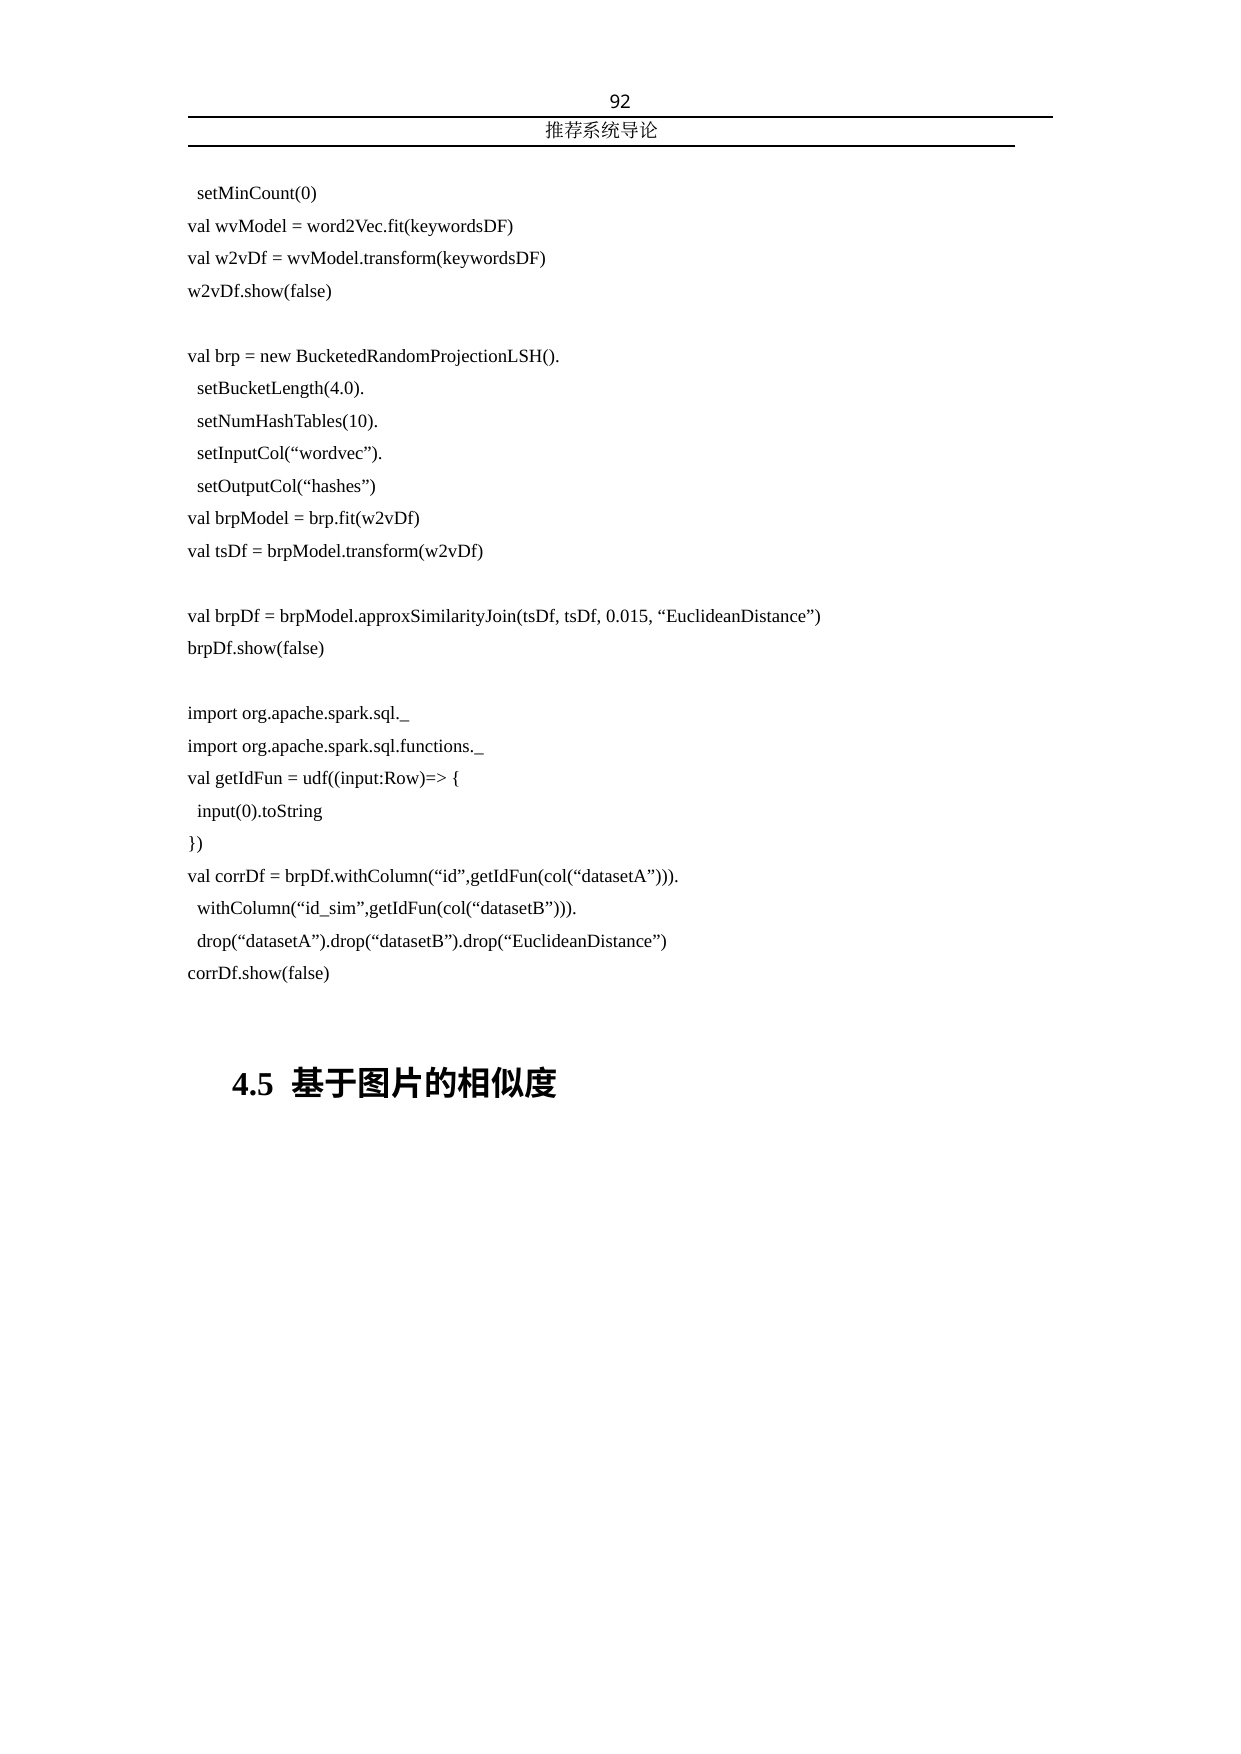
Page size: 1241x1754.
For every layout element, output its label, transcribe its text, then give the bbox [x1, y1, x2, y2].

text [187, 177, 1053, 989]
subtitle 基于图片的相似度 [232, 1049, 1053, 1114]
